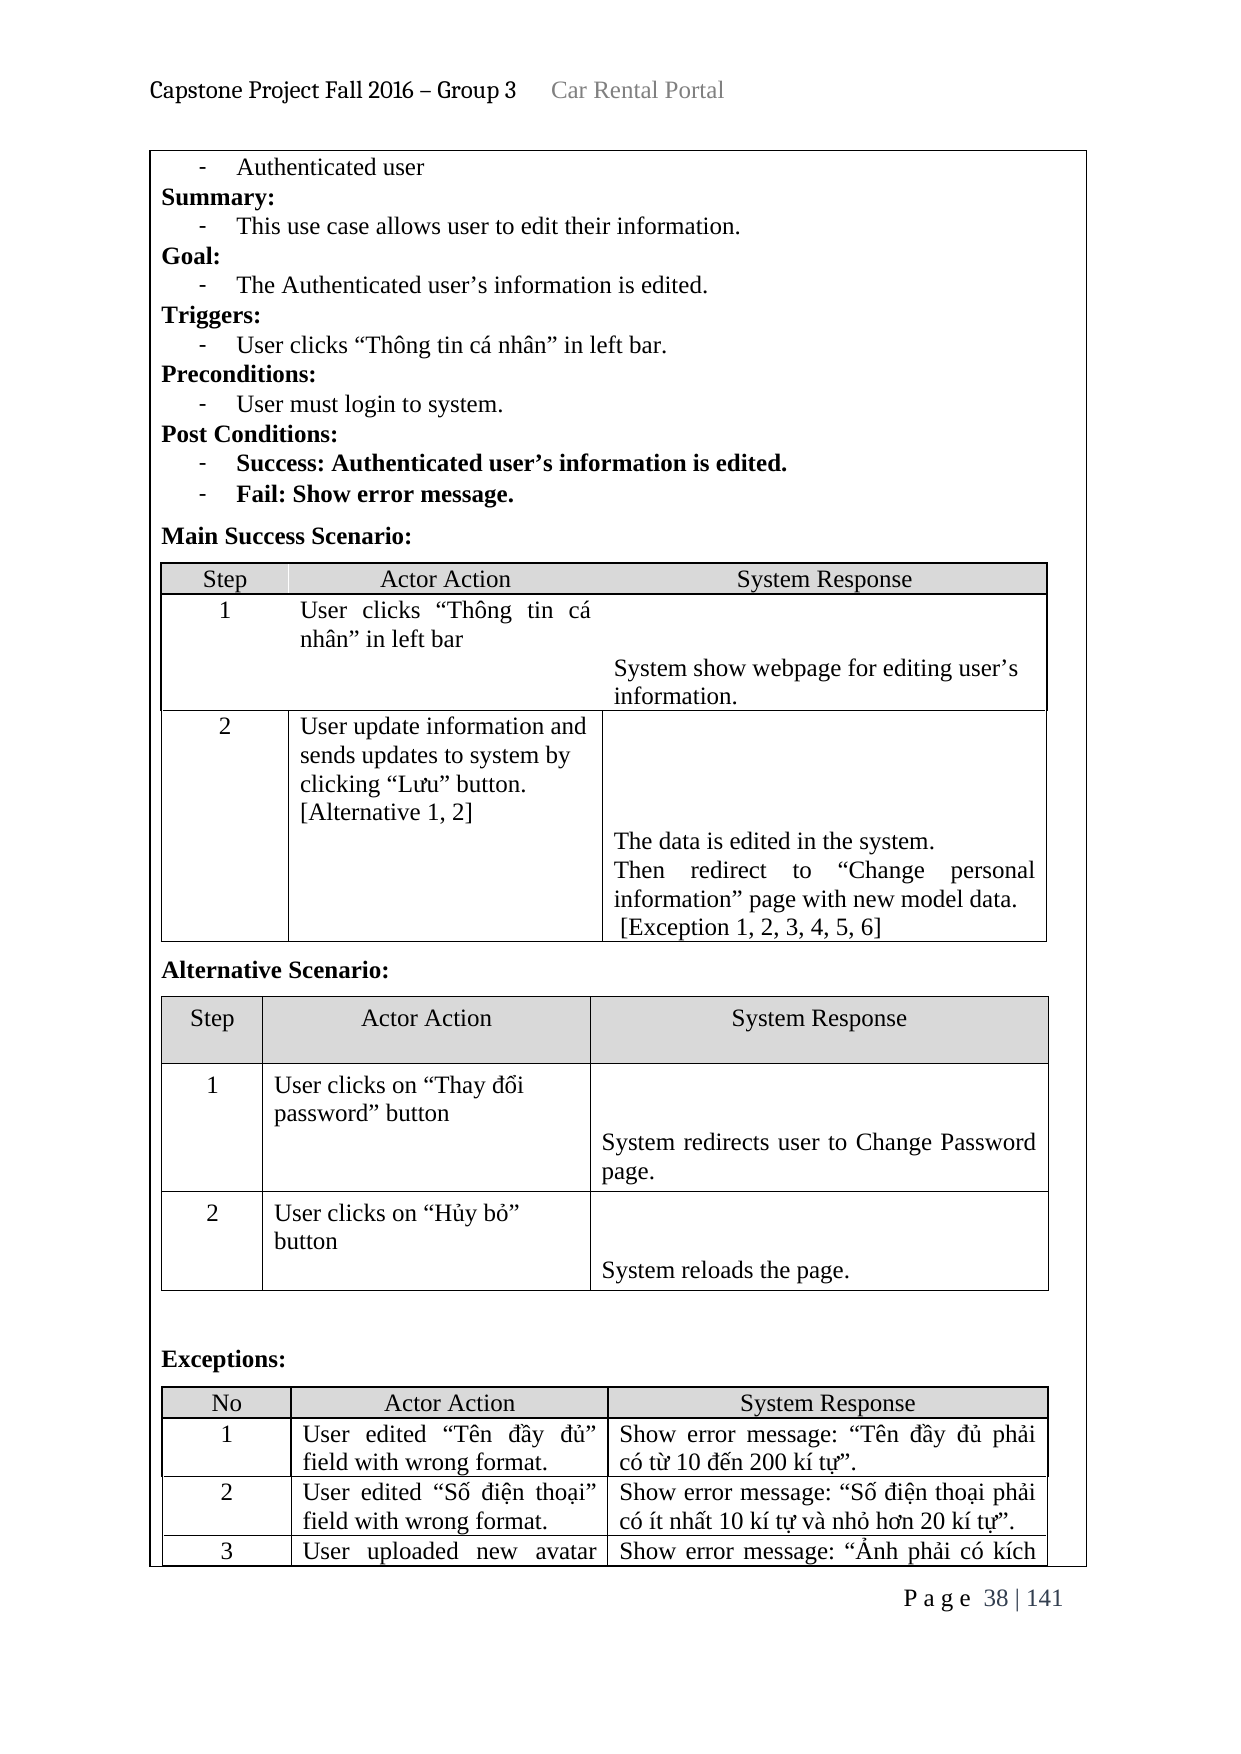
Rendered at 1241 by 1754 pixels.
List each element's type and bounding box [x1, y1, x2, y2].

table_cell [151, 151, 1086, 1566]
